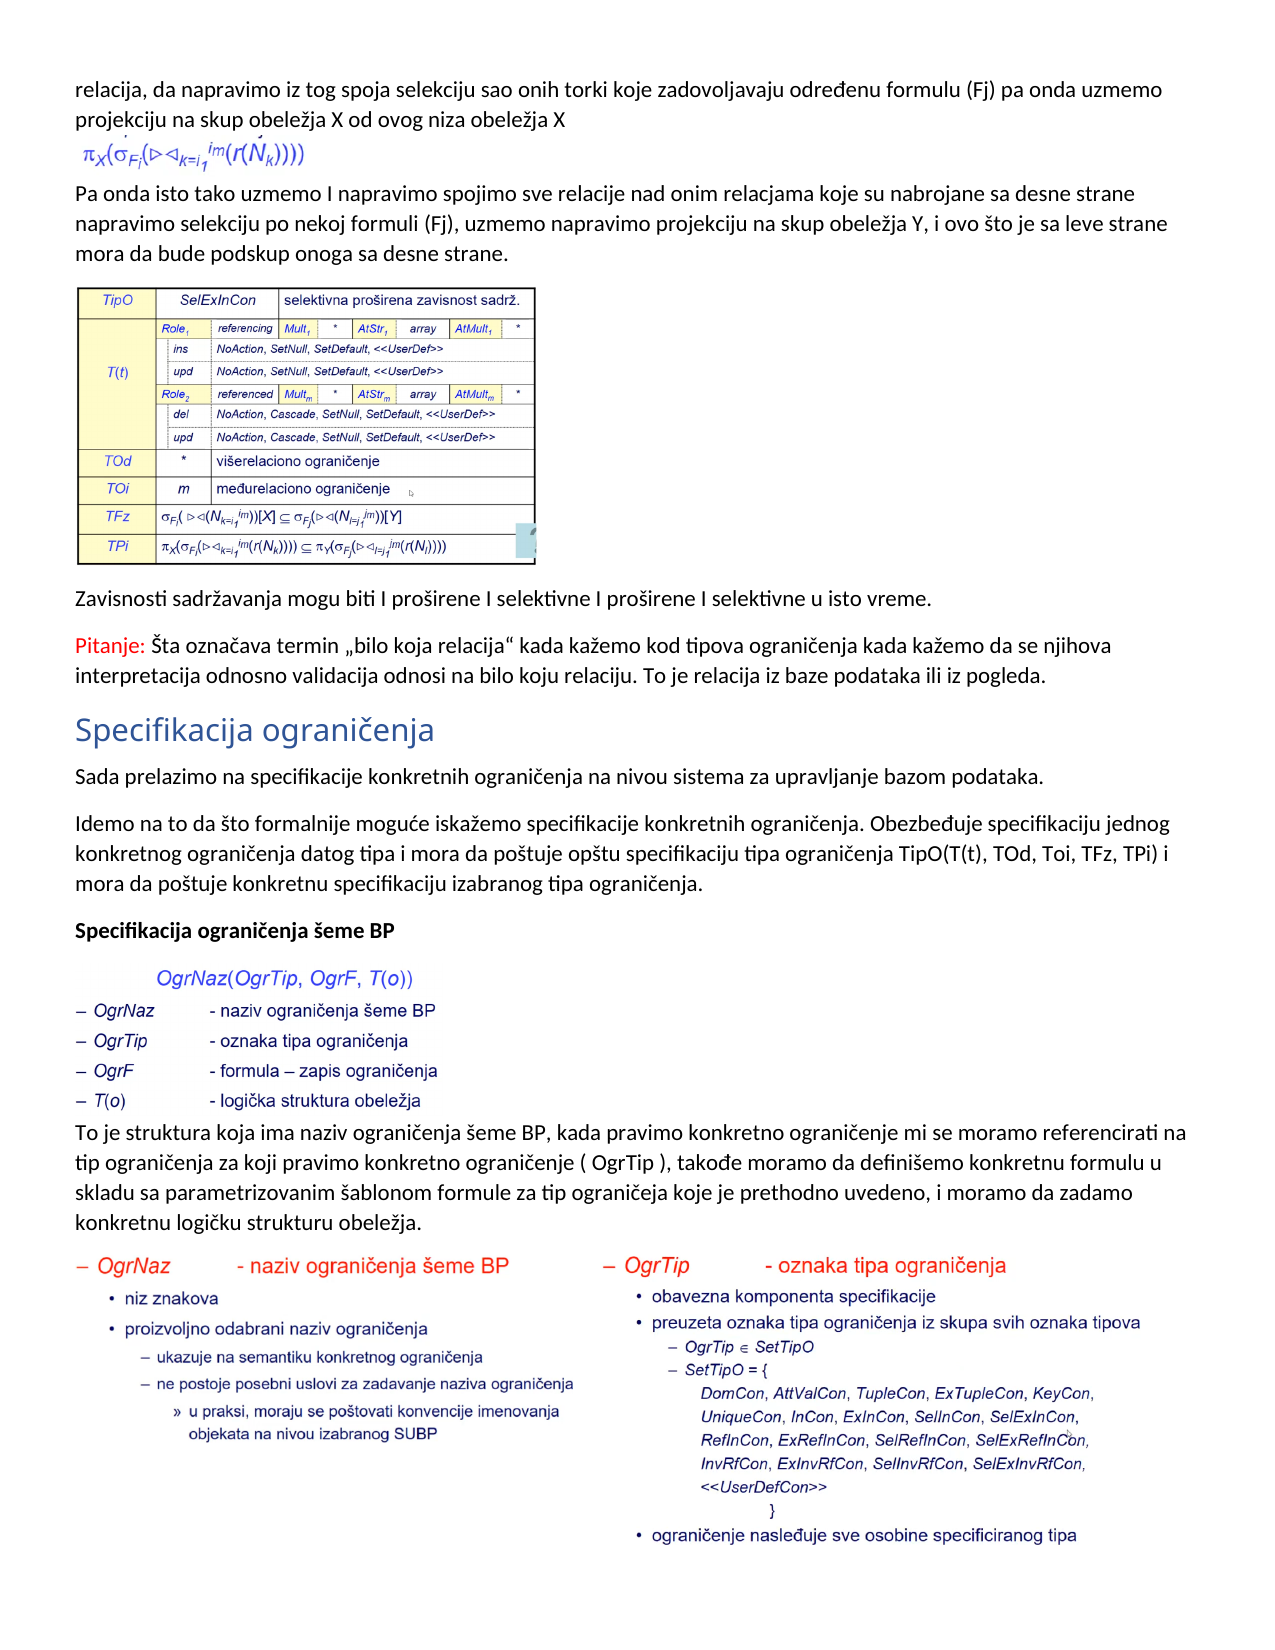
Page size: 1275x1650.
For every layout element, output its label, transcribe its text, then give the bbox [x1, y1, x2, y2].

text Pa onda isto tako uzmemo I napravimo spojimo sve relacije nad onim relacjama koje su nabrojane sa desne strane napravimo selekciju po nekoj formuli (Fj), uzmemo napravimo projekciju na skup obeležja Y, i ovo što je sa leve strane mora da bude podskup onoga sa desne strane. [75, 179, 1200, 267]
text Pitanje: Šta označava termin „bilo koja relacija“ kada kažemo kod tipova ograničenja kada kažemo da se njihova interpretacija odnosno validacija odnosi na bilo koju relaciju. To je relacija iz baze podataka ili iz pogleda. [75, 631, 1200, 689]
text Specifikacija ograničenja šeme BP [75, 916, 1200, 944]
text Idemo na to da što formalnije moguće iskažemo specifikacije konkretnih ograničenja. Obezbeđuje specifikaciju jednog konkretnog ograničenja datog tipa i mora da poštuje opštu specifikaciju tipa ograničenja TipO(T(t), TOd, Toi, TFz, TPi) i mora da poštuje konkretnu specifikaciju izabranog tipa ograničenja. [75, 809, 1200, 897]
text Sada prelazimo na specifikacije konkretnih ograničenja na nivou sistema za upravljanje bazom podataka. [75, 762, 1200, 790]
text To je struktura koja ima naziv ograničenja šeme BP, kada pravimo konkretno ograničenje mi se moramo referencirati na tip ograničenja za koji pravimo konkretno ograničenje ( OgrTip ), takođe moramo da definišemo konkretnu formulu u skladu sa parametrizovanim šablonom formule za tip ograničeja koje je prethodno uvedeno, i moramo da zadamo konkretnu logičku strukturu obeležja. [75, 1118, 1200, 1236]
picture [600, 1255, 1141, 1545]
subtitle Specifikacija ograničenja [75, 708, 1200, 751]
picture [80, 135, 307, 177]
picture [75, 963, 443, 1116]
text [75, 75, 1200, 133]
text Zavisnosti sadržavanja mogu biti I proširene I selektivne I proširene I selektivne u isto vreme. [75, 584, 1200, 612]
picture [75, 1255, 573, 1443]
picture [75, 286, 537, 566]
